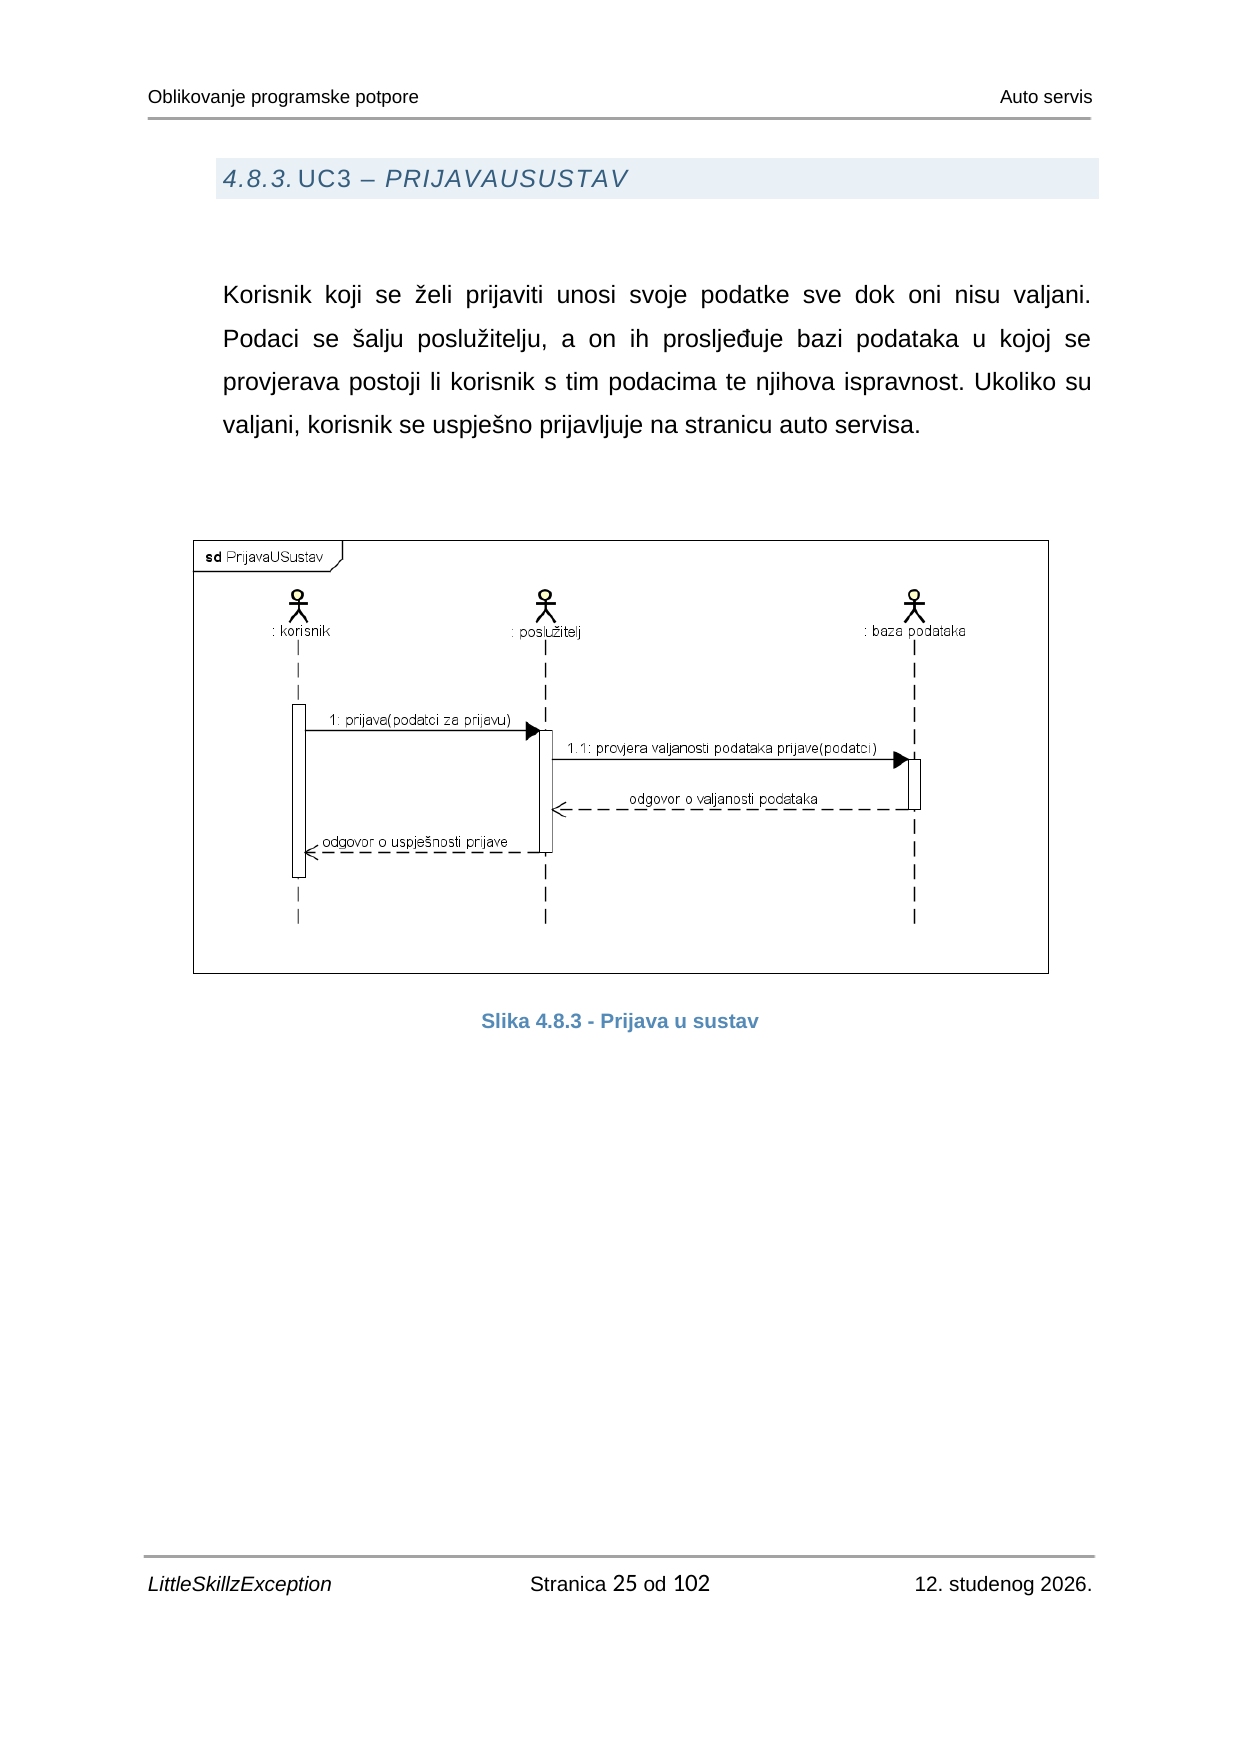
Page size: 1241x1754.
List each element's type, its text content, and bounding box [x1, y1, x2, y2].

text Korisnik koji se želi prijaviti unosi svoje podatke sve dok oni nisu valjani. Podaci se šalju poslužitelju, a on ih prosljeđuje bazi podataka u kojoj se provjerava postoji li korisnik s tim podacima te njihova ispravnost. Ukoliko su valjani, korisnik se uspješno prijavljuje na stranicu auto servisa. [223, 281, 1093, 439]
text Slika 4.8.3 - Prijava u sustav [148, 1009, 1093, 1033]
subtitle UC3 – PrijavaUSustav [223, 164, 1093, 193]
picture [180, 527, 1060, 985]
